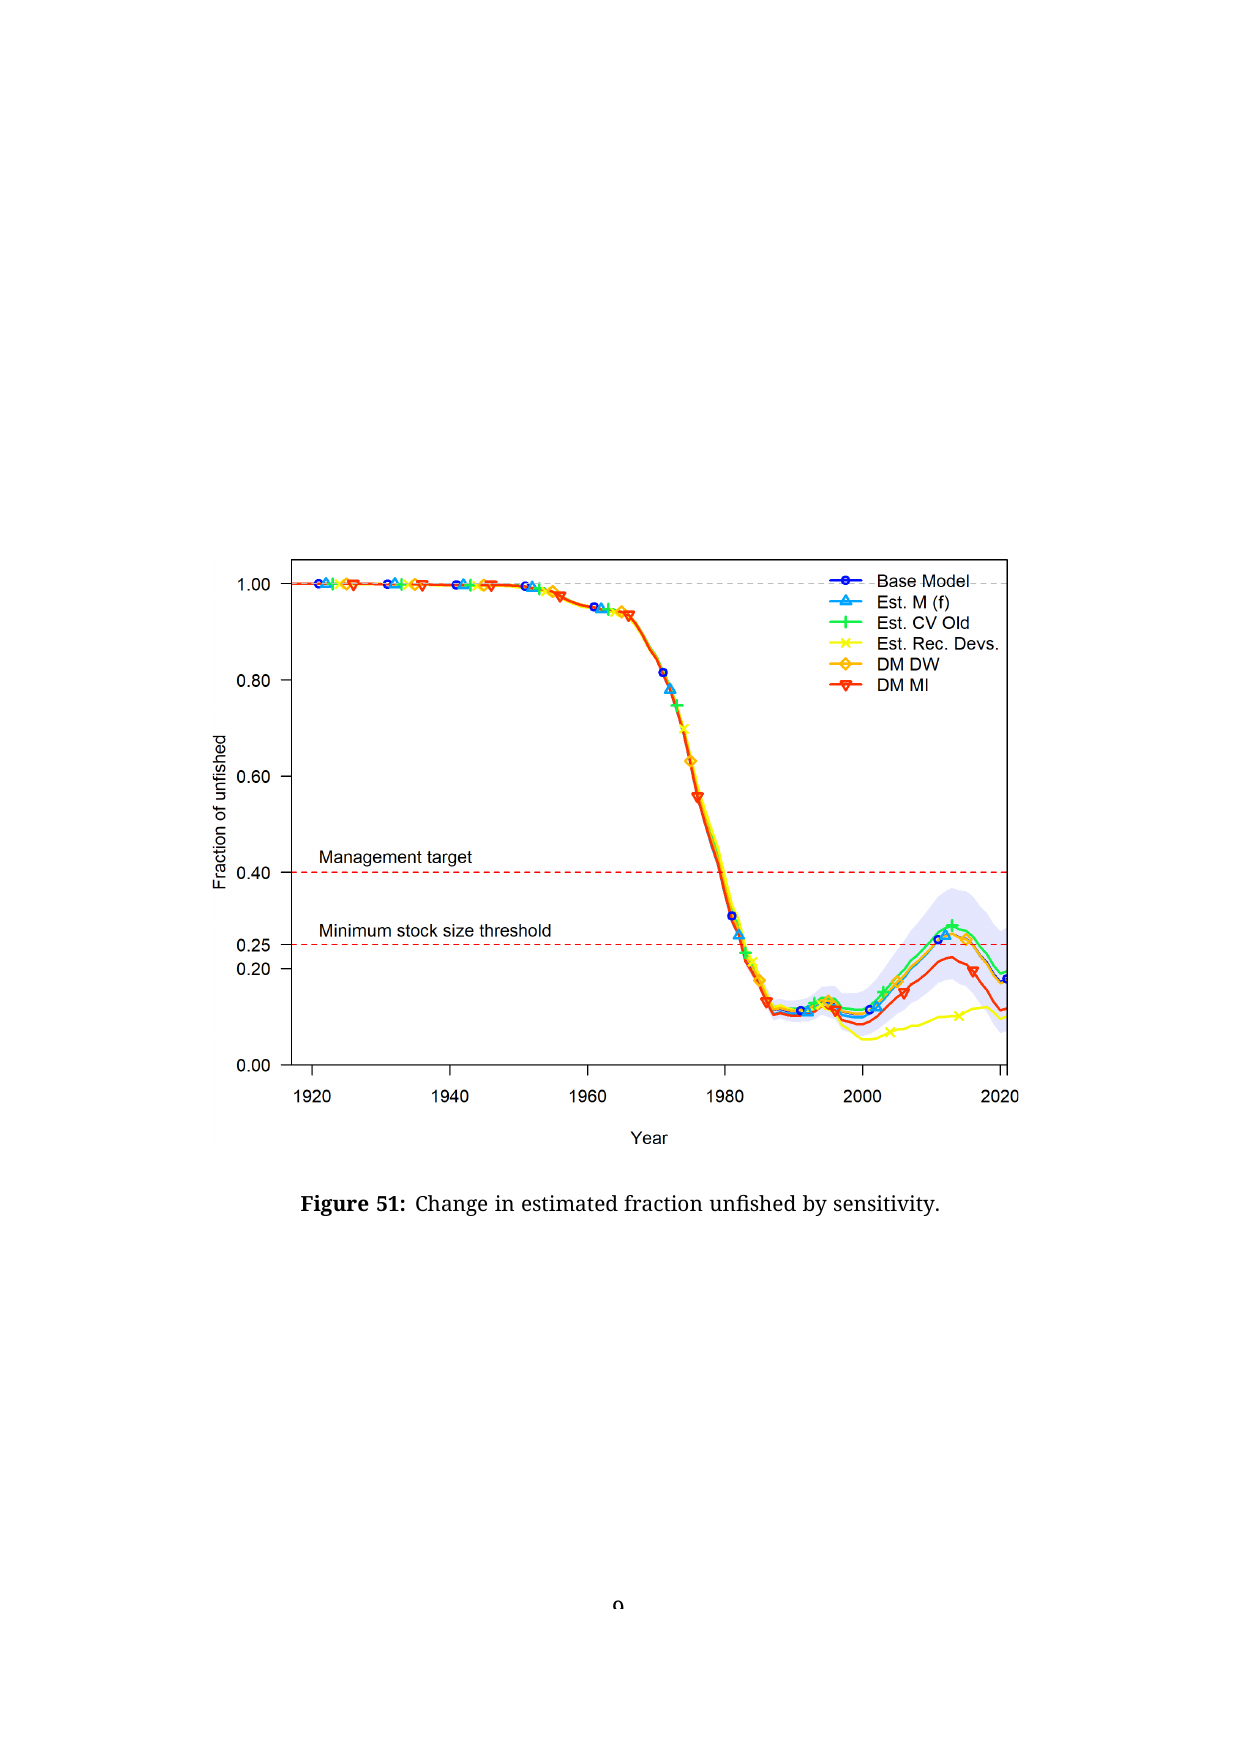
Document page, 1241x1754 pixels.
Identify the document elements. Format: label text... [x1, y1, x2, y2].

picture [212, 559, 1019, 1144]
text Figure 51: Change in estimated fraction unfished by sensitivity. [206, 1189, 1034, 1218]
